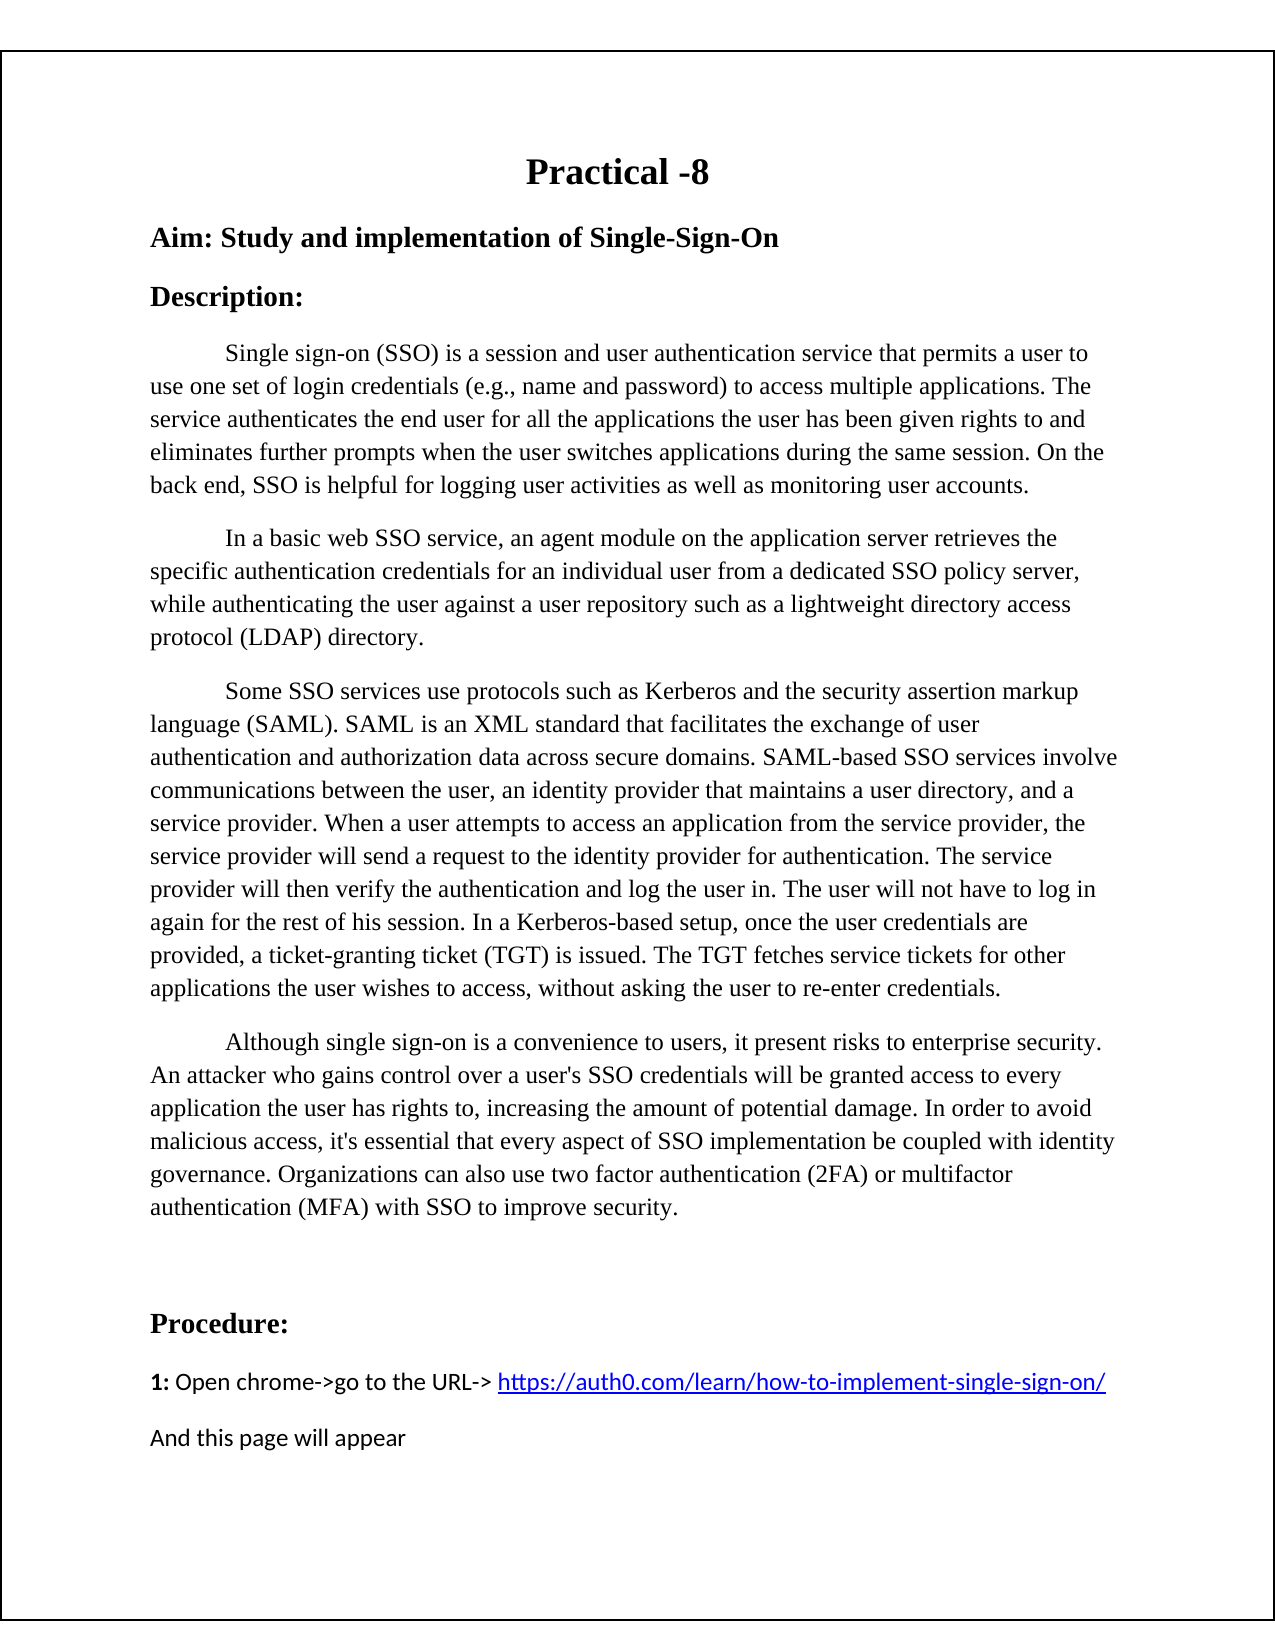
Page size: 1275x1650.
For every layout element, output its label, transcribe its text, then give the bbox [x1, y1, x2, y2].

subtitle Practical -8 [149, 149, 1087, 193]
text And this page will appear [150, 1422, 1273, 1452]
subtitle Aim: Study and implementation of Single-Sign-On Description: [150, 220, 782, 312]
text Some SSO services use protocols such as Kerberos and the security assertion markup language (SAML). SAML is an XML standard that facilitates the exchange of user authentication and authorization data across secure domains. SAML-based SSO services involve communications between the user, an identity provider that maintains a user directory, and a service provider. When a user attempts to access an application from the service provider, the service provider will send a request to the identity provider for authentication. The service provider will then verify the authentication and log the user in. The user will not have to log in again for the rest of his session. In a Kerberos-based setup, once the user credentials are provided, a ticket-granting ticket (TGT) is issued. The TGT fetches service tickets for other applications the user wishes to access, without asking the user to re-enter credentials. [150, 676, 1118, 1002]
subtitle Procedure: [150, 1306, 1273, 1340]
text 1: Open chrome->go to the URL-> https://auth0.com/learn/how-to-implement-single-sign-on/ [150, 1366, 1273, 1396]
text Single sign-on (SSO) is a session and user authentication service that permits a user to use one set of login credentials (e.g., name and password) to access multiple applications. The service authenticates the end user for all the applications the user has been given rights to and eliminates further prompts when the user switches applications during the same session. On the back end, SSO is helpful for logging user activities as well as monitoring user accounts. [150, 338, 1104, 499]
text In a basic web SSO service, an agent module on the application server retrieves the specific authentication credentials for an individual user from a dedicated SSO policy server, while authenticating the user against a user repository such as a lightweight directory access protocol (LDAP) directory. [150, 523, 1080, 651]
text Although single sign-on is a convenience to users, it present risks to enterprise security. [225, 1027, 1273, 1056]
text An attacker who gains control over a user's SSO credentials will be granted access to every application the user has rights to, increasing the amount of potential damage. In order to avoid malicious access, it's essential that every aspect of SSO implementation be coupled with identity governance. Organizations can also use two factor authentication (2FA) or multifactor authentication (MFA) with SSO to improve security. [150, 1060, 1117, 1221]
